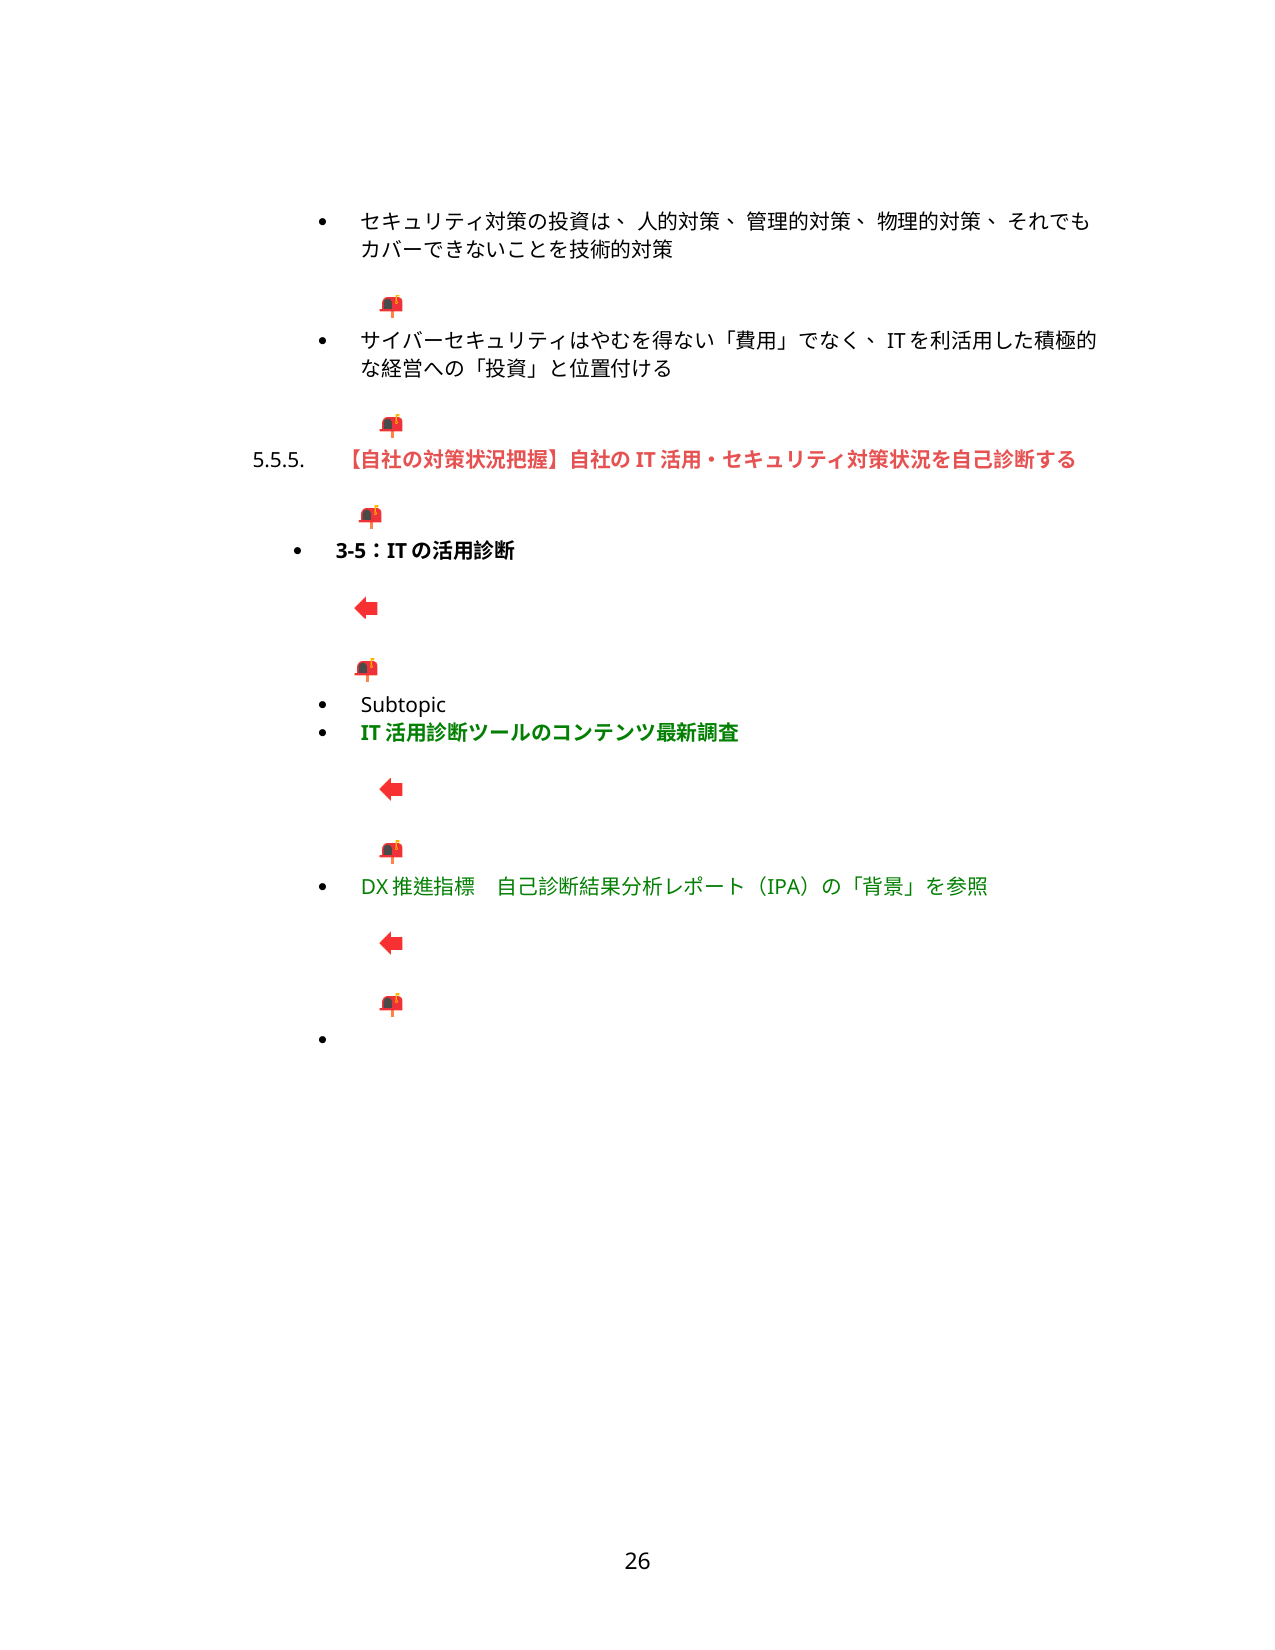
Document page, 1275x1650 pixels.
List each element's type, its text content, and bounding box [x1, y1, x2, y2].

list DX推進指標 自己診断結果分析レポート（IPA）の「背景」を参照 [319, 872, 1098, 900]
picture [379, 931, 403, 955]
list 3-5：ITの活用診断 [294, 536, 1098, 565]
picture [358, 505, 382, 529]
list サイバーセキュリティはやむを得ない「費用」でなく、 ITを利活用した積極的な経営への「投資」と位置付ける [319, 326, 1098, 383]
picture [354, 596, 378, 619]
list 【自社の対策状況把握】自社のIT活用・セキュリティ対策状況を自己診断する [252, 446, 1098, 474]
picture [379, 993, 403, 1017]
picture [354, 658, 378, 682]
list Subtopic [319, 690, 1098, 718]
list セキュリティ対策の投資は、 人的対策、 管理的対策、 物理的対策、 それでもカバーできないことを技術的対策 [319, 207, 1098, 264]
picture [379, 414, 403, 438]
picture [379, 778, 403, 801]
picture [379, 840, 403, 864]
picture [379, 295, 403, 318]
list IT活用診断ツールのコンテンツ最新調査 [319, 718, 1098, 747]
